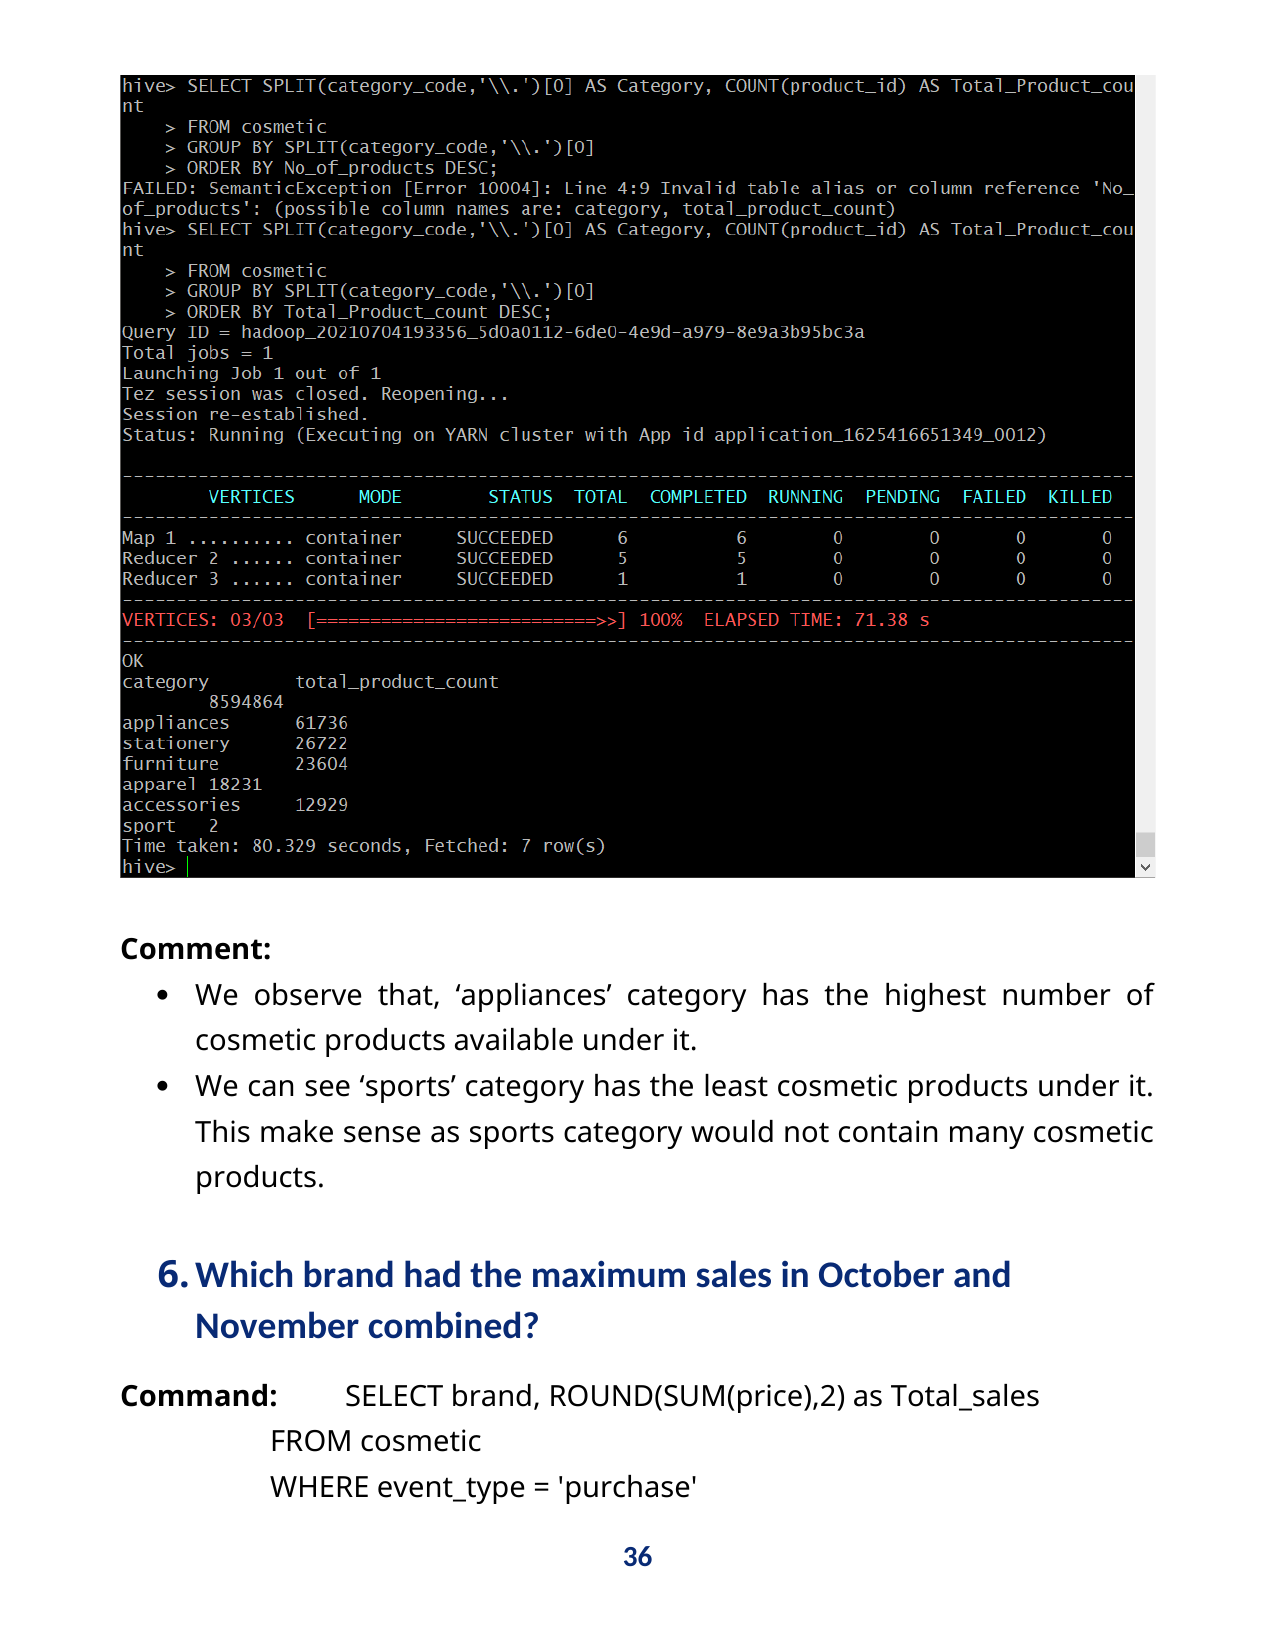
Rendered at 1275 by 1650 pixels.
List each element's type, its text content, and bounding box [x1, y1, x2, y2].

subtitle Which brand had the maximum sales in October and November combined? [157, 1248, 1155, 1350]
text Comment: [120, 928, 1155, 968]
text Command: SELECT brand, ROUND(SUM(price),2) as Total_sales [120, 1375, 1155, 1414]
picture [120, 75, 1155, 878]
text FROM cosmetic [270, 1420, 1155, 1460]
list We observe that, ‘appliances’ category has the highest number of cosmetic products available under it. [157, 974, 1155, 1059]
list We can see ‘sports’ category has the least cosmetic products under it. This make sense as sports category would not contain many cosmetic products. [157, 1065, 1155, 1196]
text WHERE event_type = 'purchase' [270, 1466, 1155, 1506]
